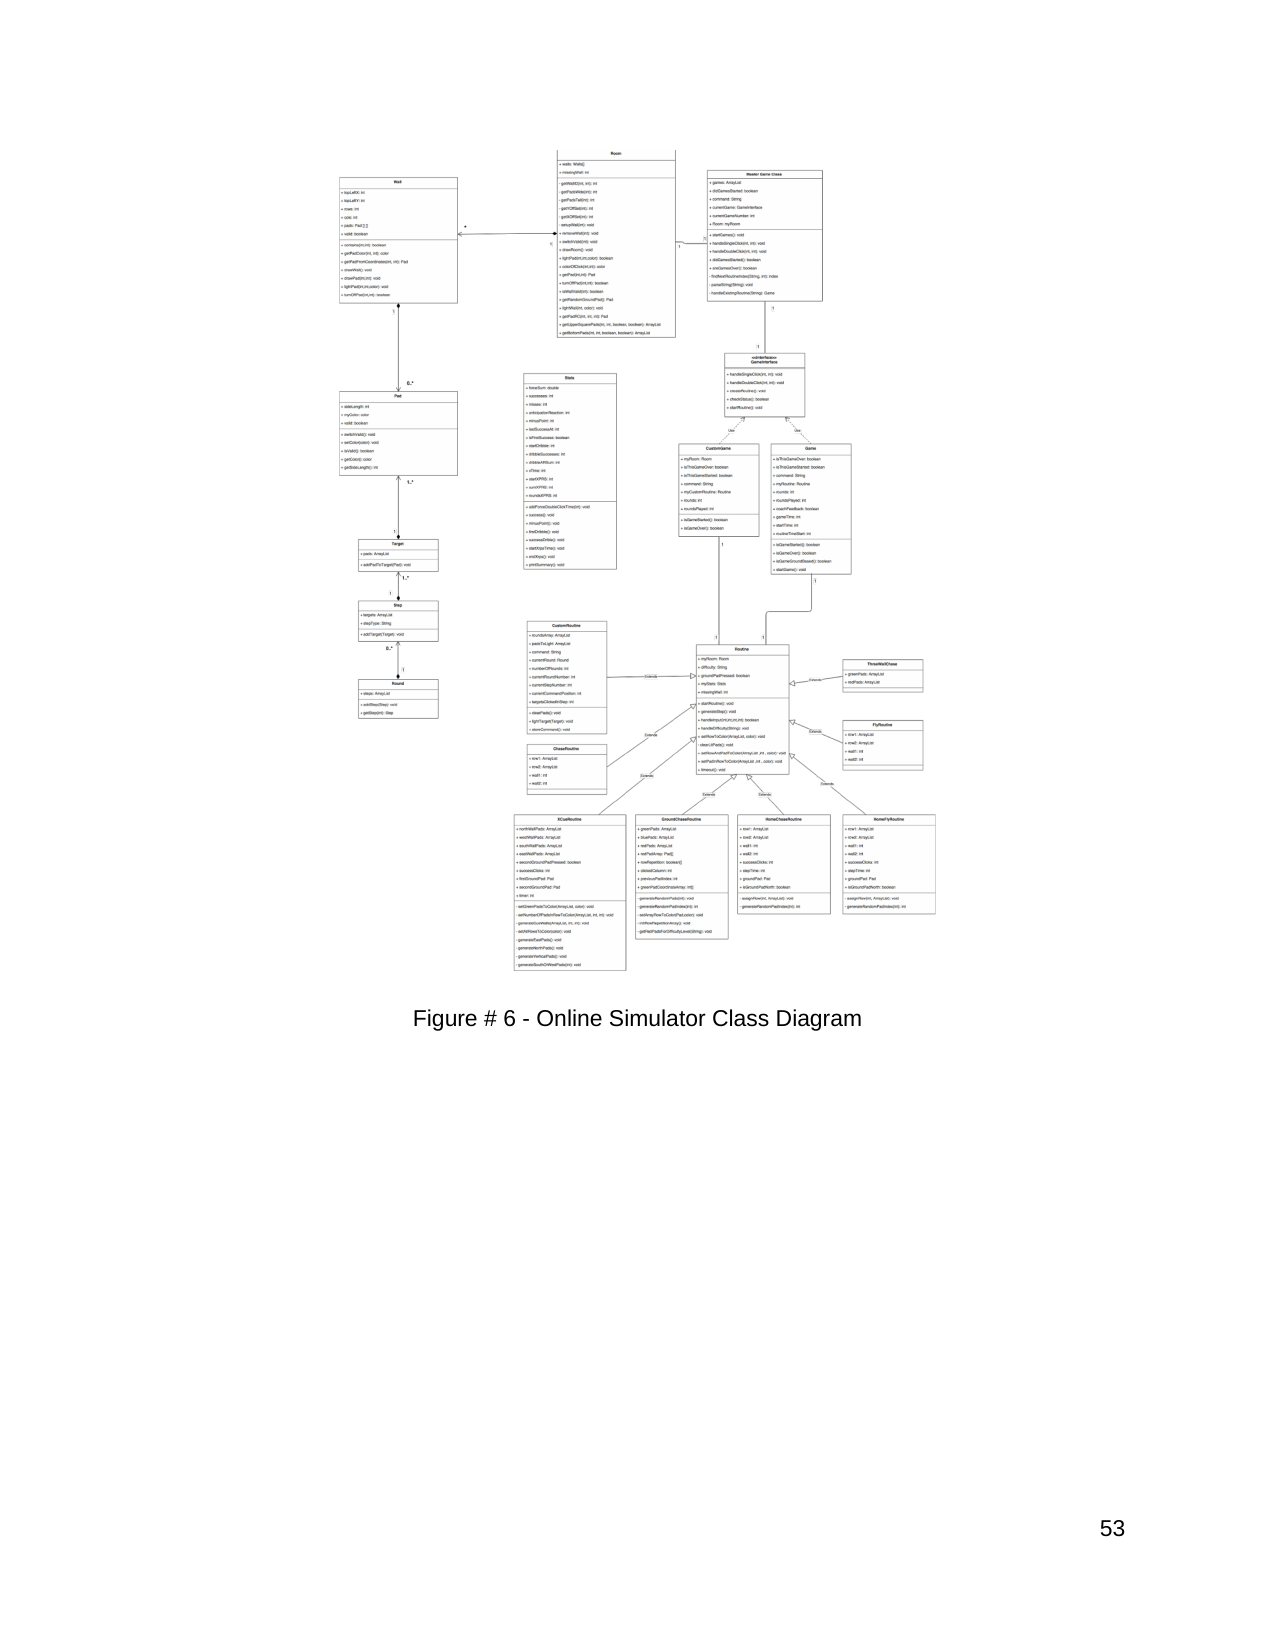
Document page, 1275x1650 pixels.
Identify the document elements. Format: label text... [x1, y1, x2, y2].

text Figure # 6 - Online Simulator Class Diagram [150, 1005, 1125, 1031]
picture [339, 150, 936, 971]
